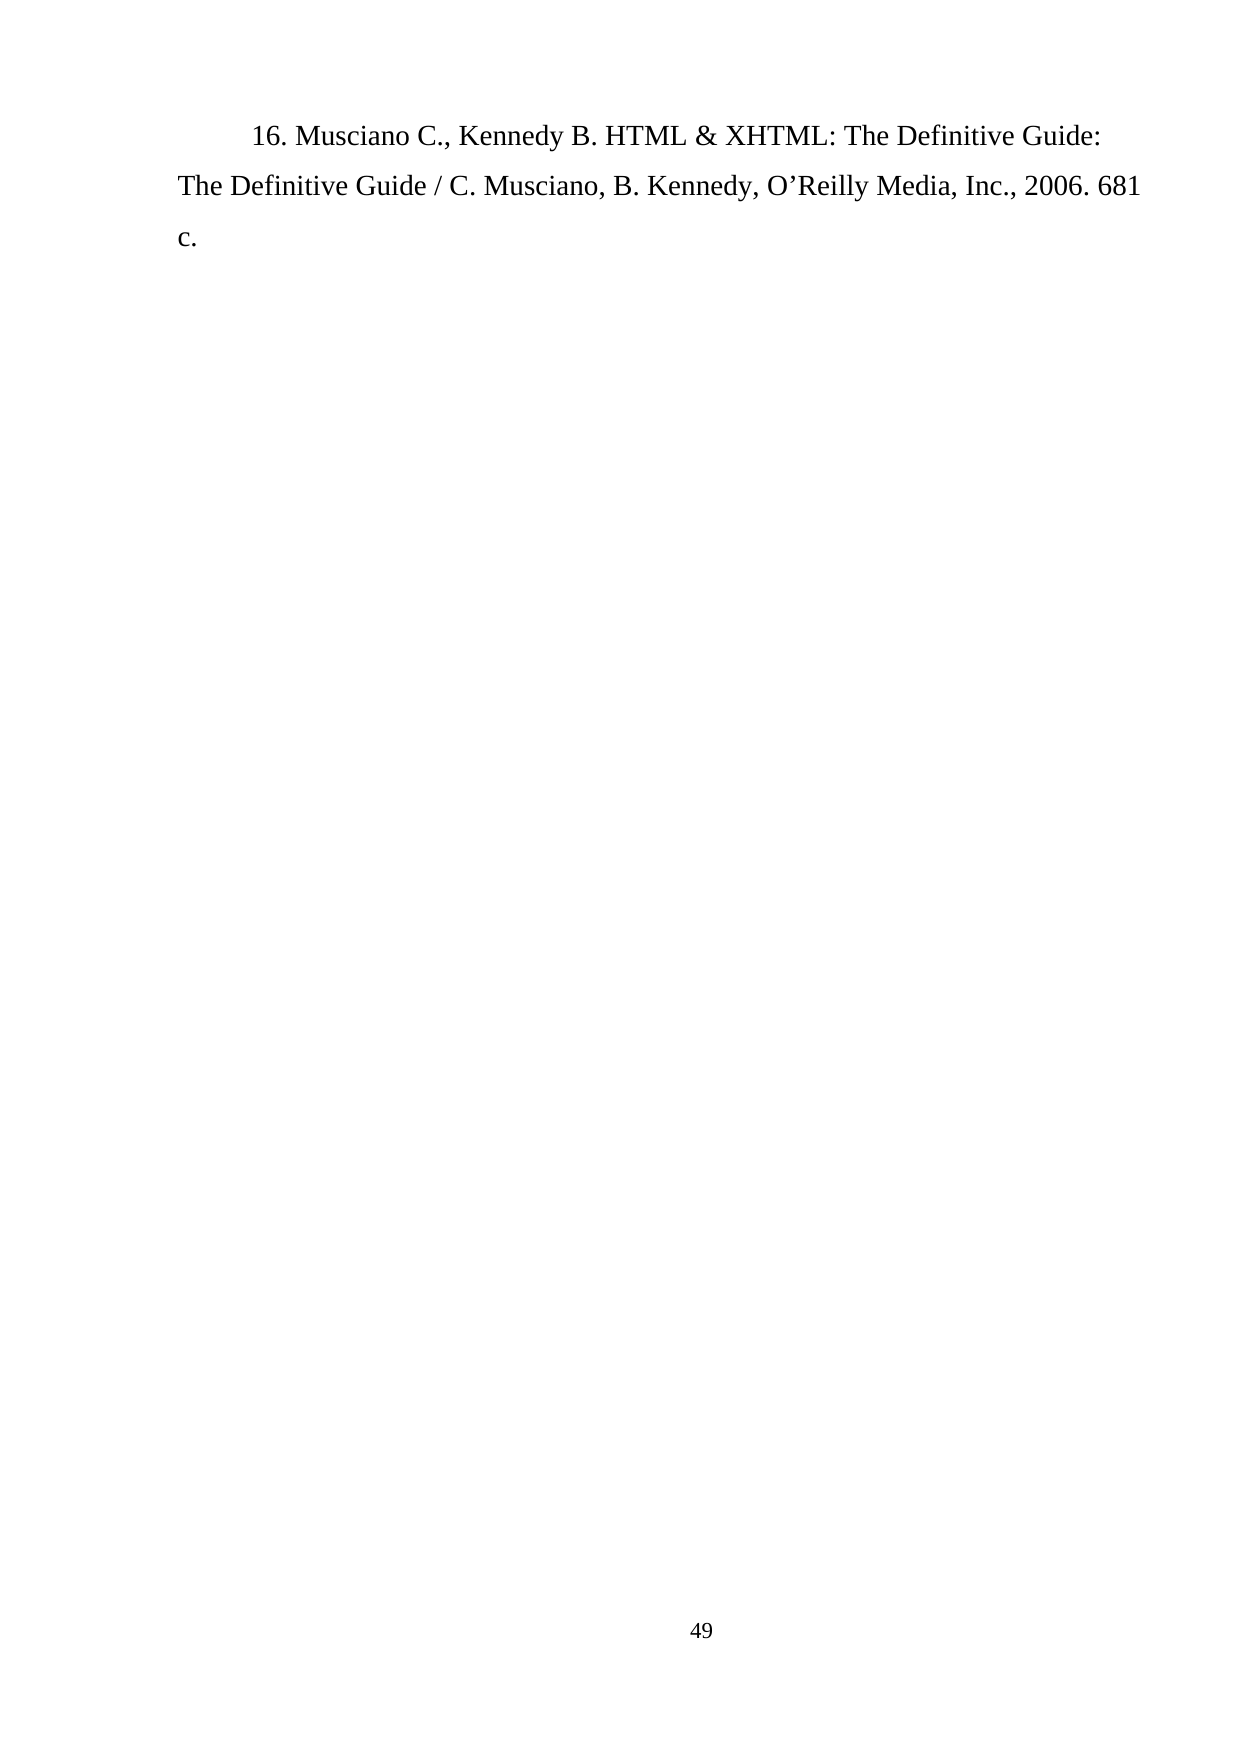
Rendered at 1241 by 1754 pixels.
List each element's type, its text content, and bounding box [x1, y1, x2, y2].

text 16. Musciano C., Kennedy B. HTML & XHTML: The Definitive Guide: The Definitive Guide / C. Musciano, B. Kennedy, O’Reilly Media, Inc., 2006. 681 c. [177, 118, 1152, 252]
